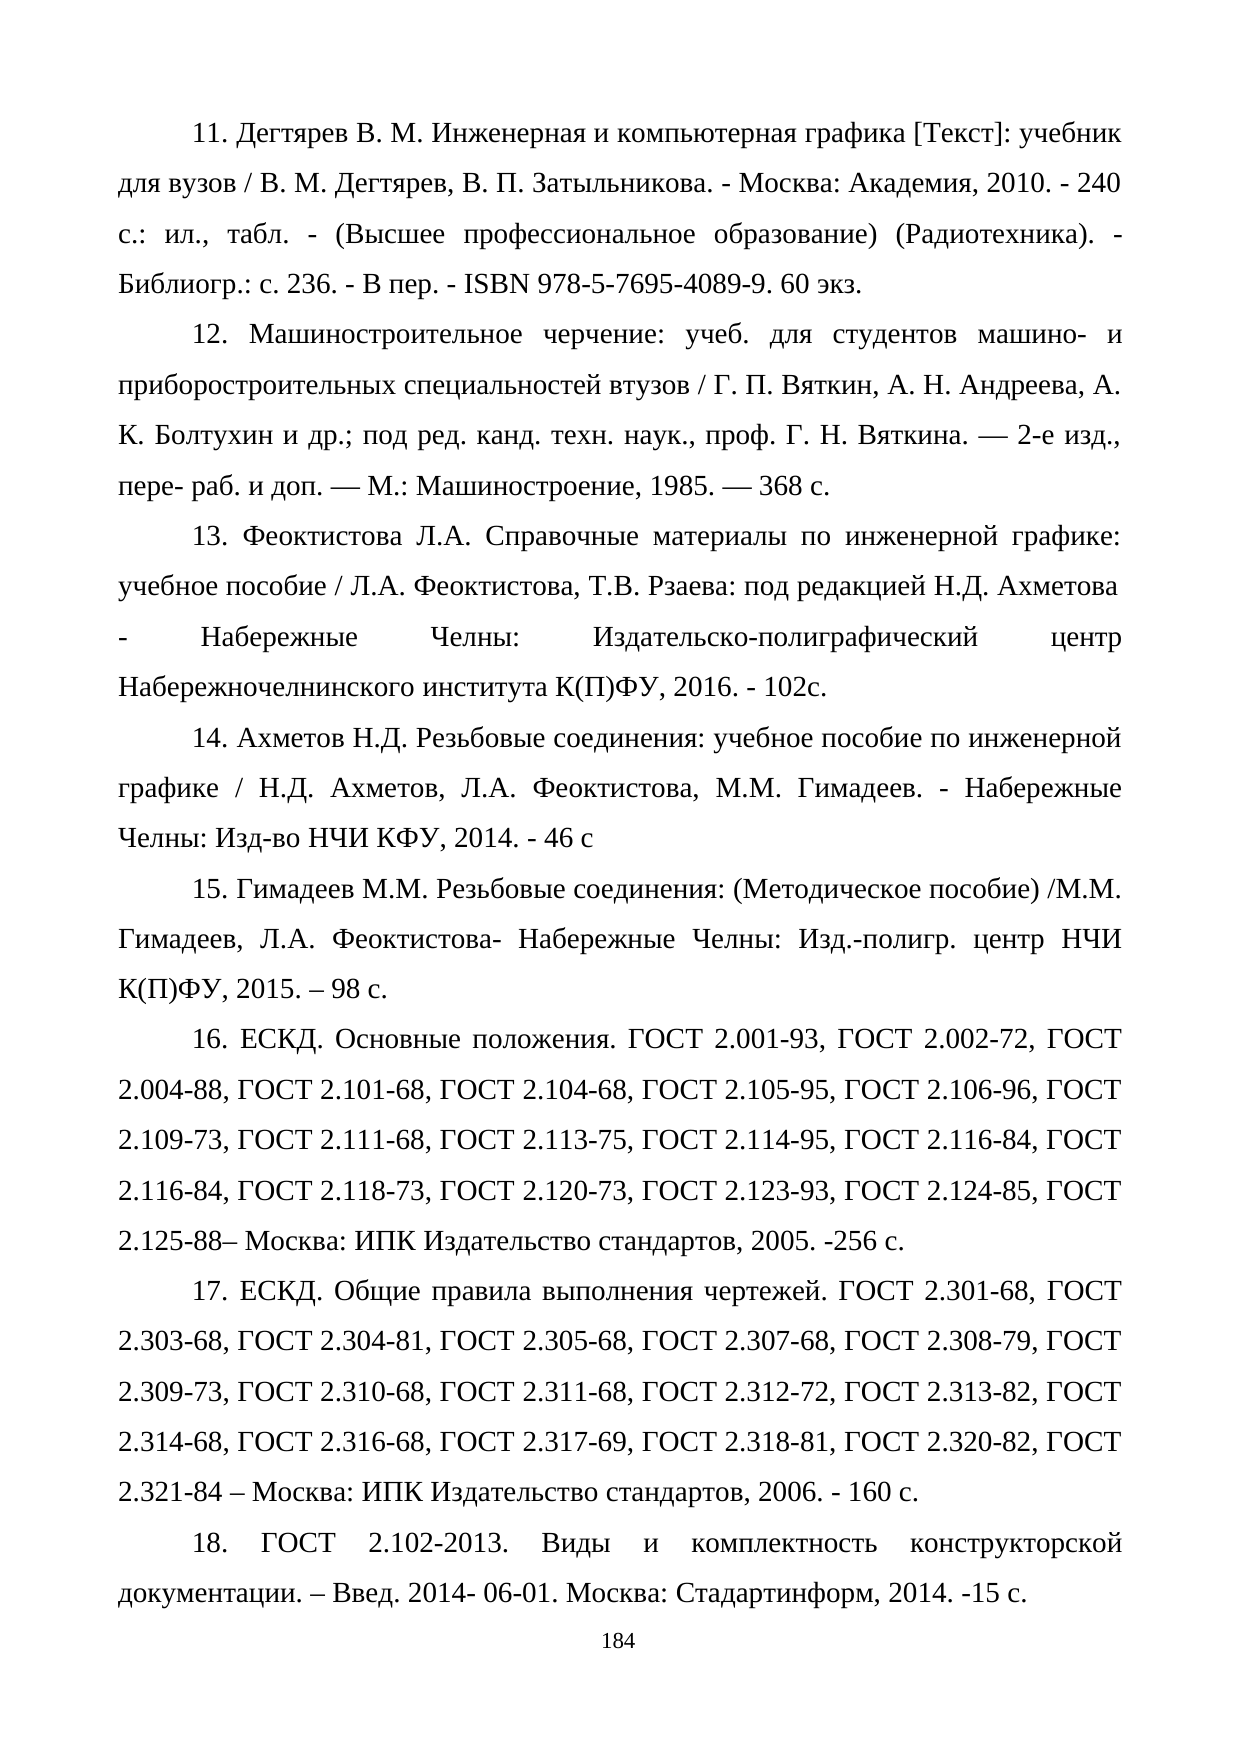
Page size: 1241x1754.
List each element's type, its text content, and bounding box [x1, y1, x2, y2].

list Дегтярев В. М. Инженерная и компьютерная графика [Текст]: учебник для вузов / В. М. Дегтярев, В. П. Затыльникова. - Москва: Академия, 2010. - 240 с.: ил., табл. - (Высшее профессиональное образование) (Радиотехника). - Библиогр.: с. 236. - В пер. - ISBN 978-5-7695-4089-9. 60 экз. [118, 115, 1123, 300]
list Машиностроительное черчение: учеб. для студентов машино- и приборостроительных специальностей втузов / Г. П. Вяткин, А. Н. Андреева, А. К. Болтухин и др.; под ред. канд. техн. наук., проф. Г. Н. Вяткина. — 2-е изд., пере- раб. и доп. — М.: Машиностроение, 1985. — 368 с. [118, 317, 1123, 501]
list Гимадеев М.М. Резьбовые соединения: (Методическое пособие) /М.М. Гимадеев, Л.А. Феоктистова- Набережные Челны: Изд.-полигр. центр НЧИ К(П)ФУ, 2015. – 98 с. [118, 871, 1122, 1005]
list Феоктистова Л.А. Справочные материалы по инженерной графике: учебное пособие / Л.А. Феоктистова, Т.В. Рзаева: под редакцией Н.Д. Ахметова [118, 518, 1122, 602]
list ЕСКД. Общие правила выполнения чертежей. ГОСТ 2.301-68, ГОСТ 2.303-68, ГОСТ 2.304-81, ГОСТ 2.305-68, ГОСТ 2.307-68, ГОСТ 2.308-79, ГОСТ 2.309-73, ГОСТ 2.310-68, ГОСТ 2.311-68, ГОСТ 2.312-72, ГОСТ 2.313-82, ГОСТ 2.314-68, ГОСТ 2.316-68, ГОСТ 2.317-69, ГОСТ 2.318-81, ГОСТ 2.320-82, ГОСТ 2.321-84 – Москва: ИПК Издательство стандартов, 2006. - 160 с. [118, 1273, 1123, 1508]
list ЕСКД. Основные положения. ГОСТ 2.001-93, ГОСТ 2.002-72, ГОСТ 2.004-88, ГОСТ 2.101-68, ГОСТ 2.104-68, ГОСТ 2.105-95, ГОСТ 2.106-96, ГОСТ 2.109-73, ГОСТ 2.111-68, ГОСТ 2.113-75, ГОСТ 2.114-95, ГОСТ 2.116-84, ГОСТ 2.116-84, ГОСТ 2.118-73, ГОСТ 2.120-73, ГОСТ 2.123-93, ГОСТ 2.124-85, ГОСТ 2.125-88– Москва: ИПК Издательство стандартов, 2005. -256 с. [118, 1022, 1123, 1256]
list Ахметов Н.Д. Резьбовые соединения: учебное пособие по инженерной графике / Н.Д. Ахметов, Л.А. Феоктистова, М.М. Гимадеев. - Набережные Челны: Изд-во НЧИ КФУ, 2014. - 46 с [118, 720, 1123, 854]
list Набережные Челны: Издательско-полиграфический центр Набережночелнинского института К(П)ФУ, 2016. - 102с. [118, 619, 1122, 703]
list ГОСТ 2.102-2013. Виды и комплектность конструкторской документации. – Введ. 2014- 06-01. Москва: Стадартинформ, 2014. -15 с. [118, 1525, 1122, 1609]
